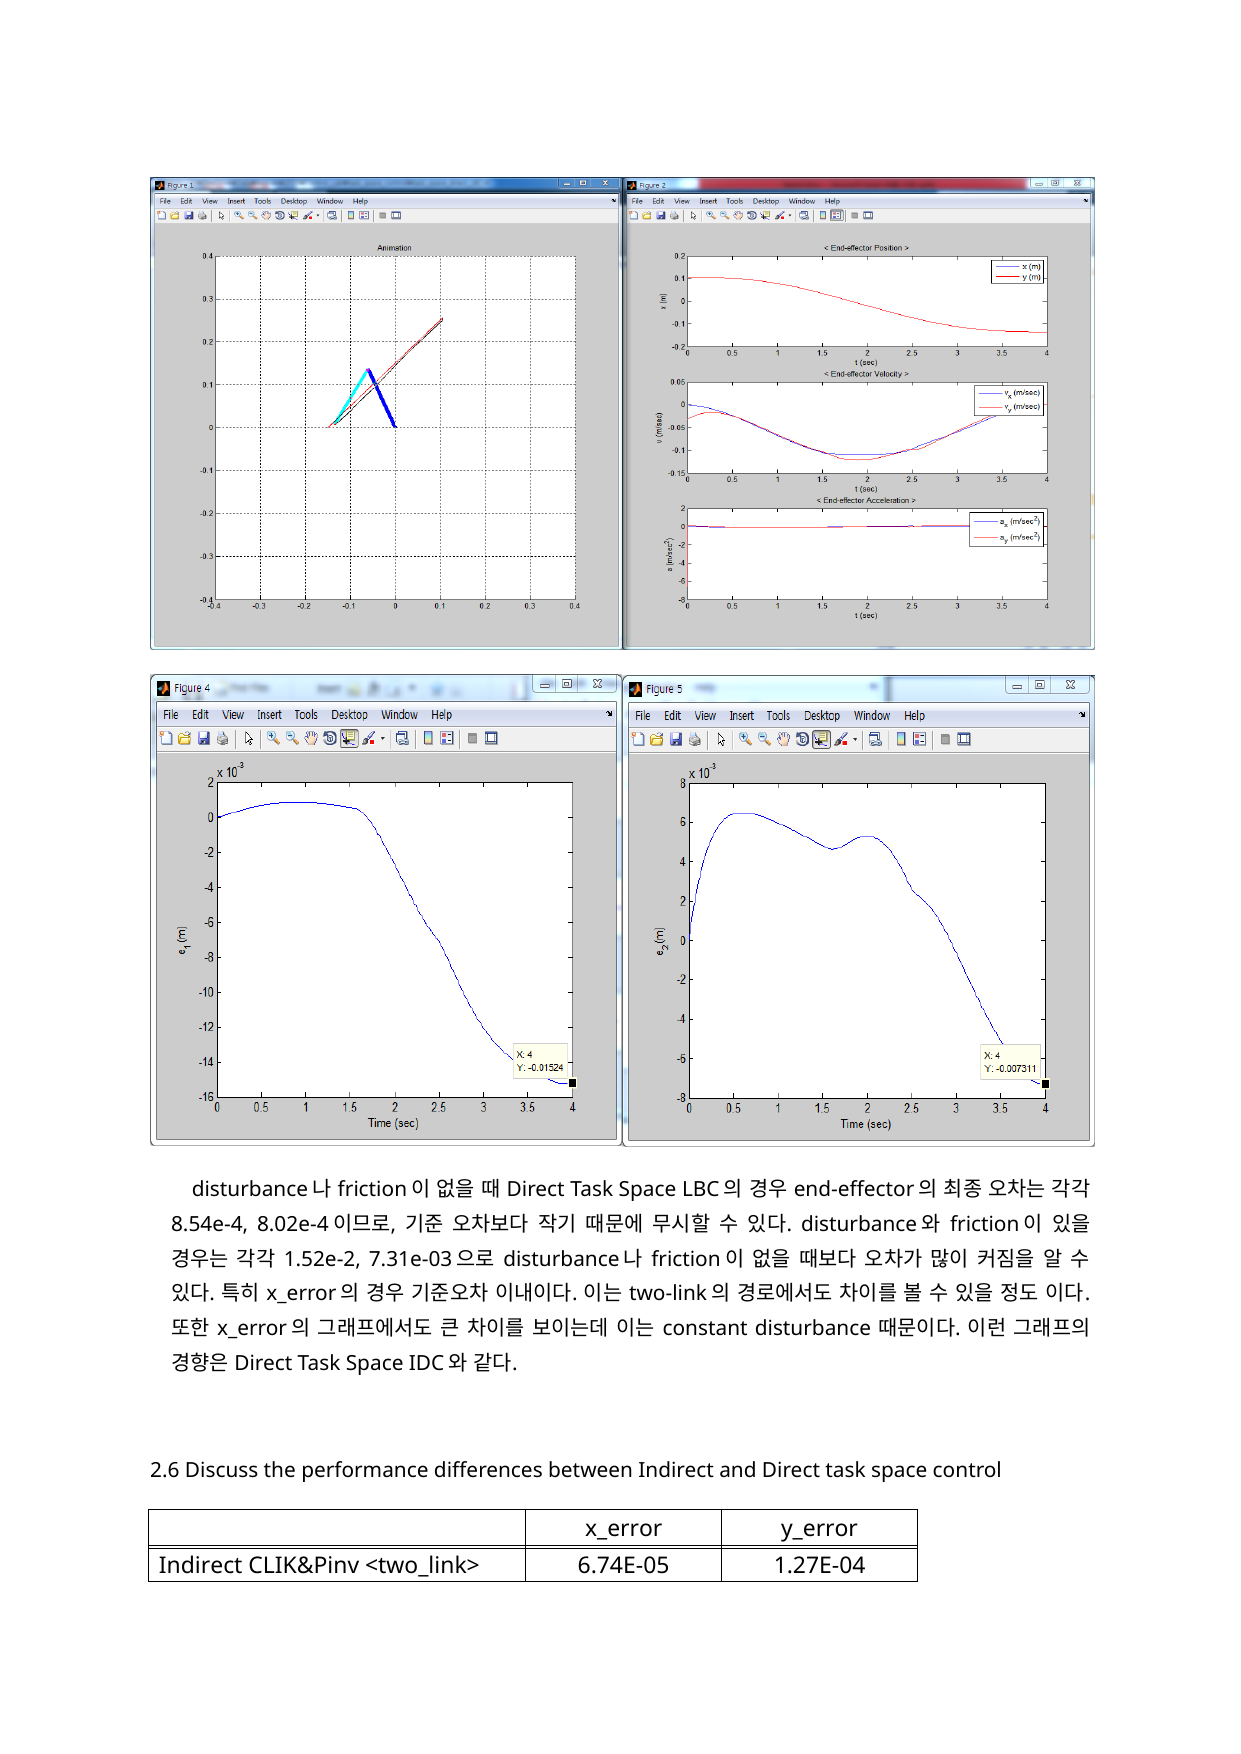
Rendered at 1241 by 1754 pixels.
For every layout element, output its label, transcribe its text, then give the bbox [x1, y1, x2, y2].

picture [150, 177, 1095, 650]
table_header x_error [526, 1510, 721, 1544]
text disturbance나 friction이 없을 때 Direct Task Space LBC의 경우 end-effector의 최종 오차는 각각 8.54e-4, 8.02e-4이므로, 기준 오차보다 작기 때문에 무시할 수 있다. disturbance와 friction이 있을 경우는 각각 1.52e-2, 7.31e-03으로 disturbance나 friction이 없을 때보다 오차가 많이 커짐을 알 수 있다. 특히 x_error의 경우 기준오차 이내이다. 이는 two-link의 경로에서도 차이를 볼 수 있을 정도 이다. 또한 x_error의 그래프에서도 큰 차이를 보이는데 이는 constant disturbance 때문이다. 이런 그래프의 경향은 Direct Task Space IDC와 같다. [171, 1172, 1090, 1376]
table_header [149, 1510, 525, 1544]
table_header y_error [722, 1510, 917, 1544]
table_cell 6.74E-05 [526, 1549, 721, 1581]
picture [150, 674, 1095, 1147]
text 2.6 Discuss the performance differences between Indirect and Direct task space control [150, 1455, 1090, 1484]
table_cell Indirect CLIK&Pinv <two_link> [149, 1549, 525, 1581]
table_cell 1.27E-04 [722, 1549, 917, 1581]
